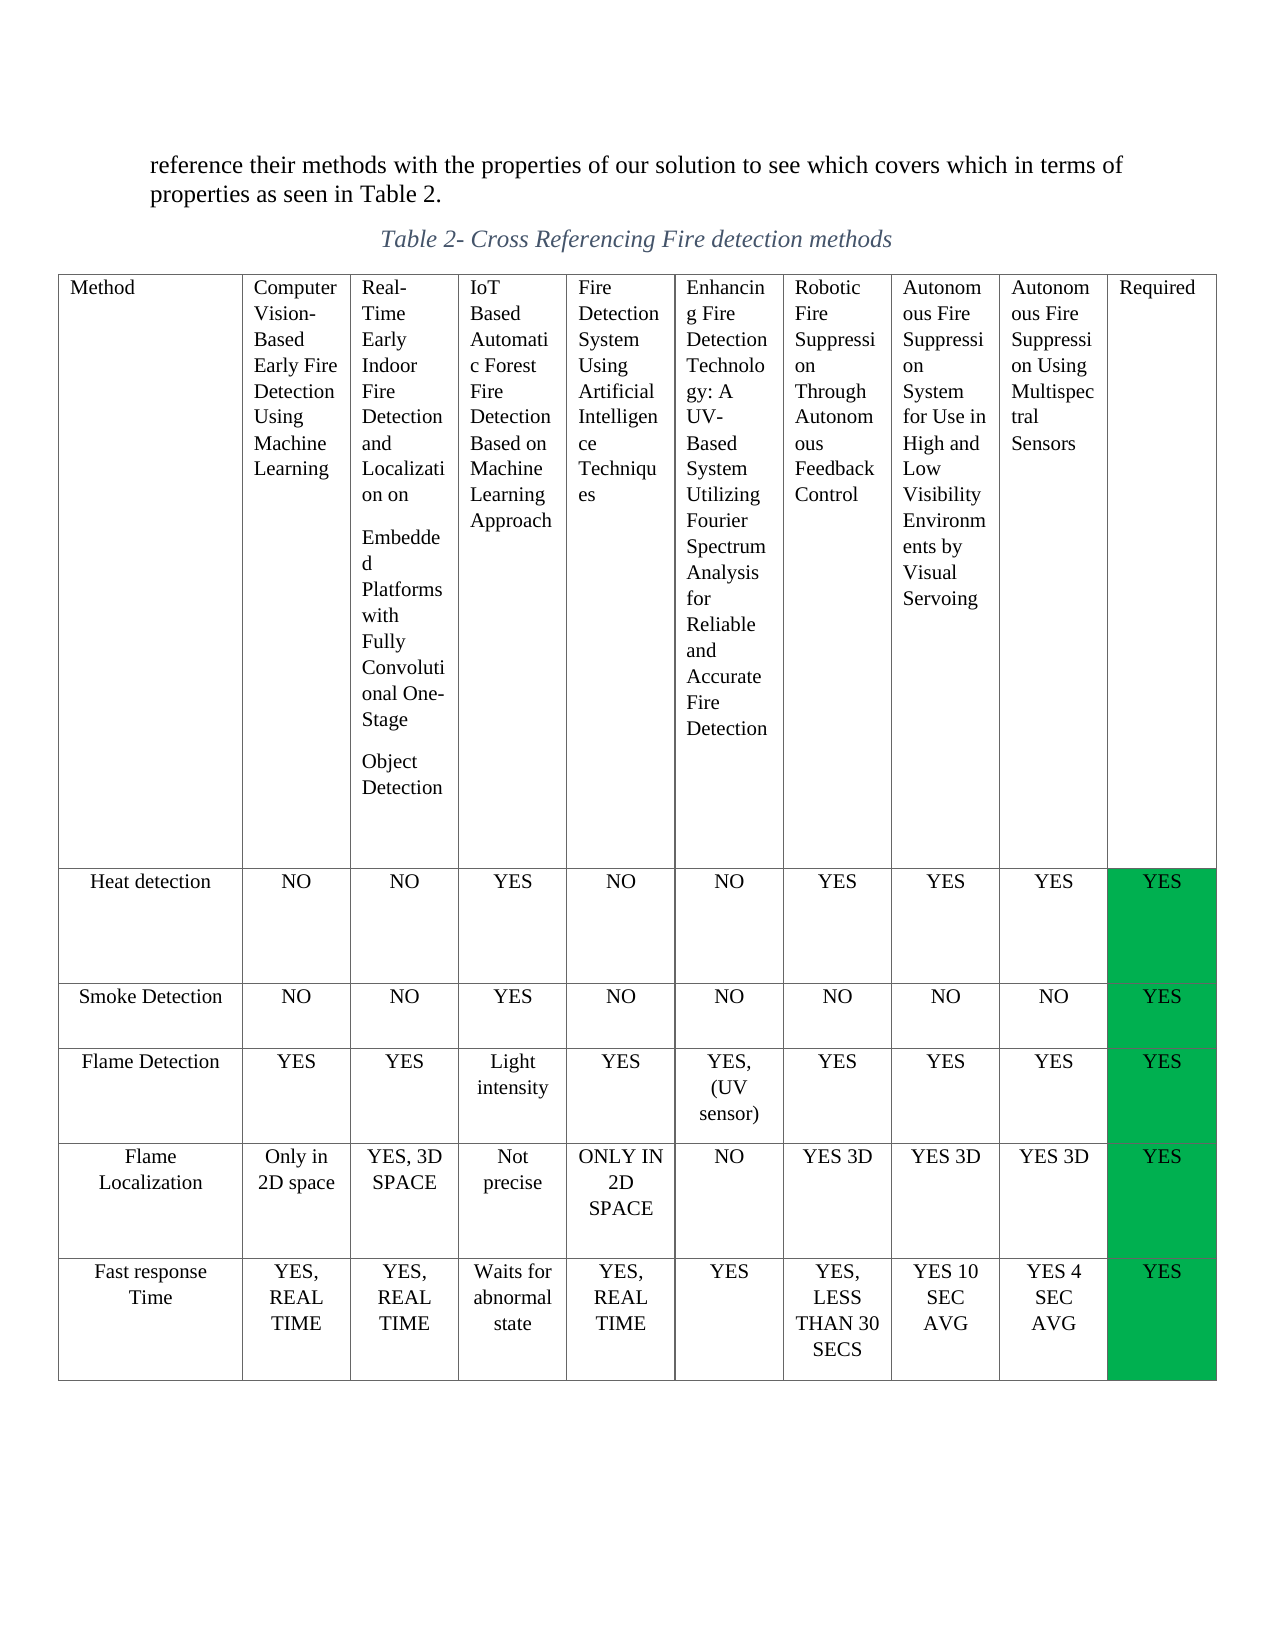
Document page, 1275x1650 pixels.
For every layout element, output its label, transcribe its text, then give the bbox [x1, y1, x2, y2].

table_cell NO [676, 869, 783, 983]
table_cell YES, REAL TIME [351, 1259, 458, 1380]
table_cell YES, (UV sensor) [676, 1049, 783, 1143]
table_cell YES [459, 869, 566, 983]
table_cell YES [784, 869, 891, 983]
table_cell YES [784, 1049, 891, 1143]
table_cell YES [892, 1049, 999, 1143]
table_cell NO [1000, 984, 1107, 1048]
table_header Robotic Fire Suppression Through Autonomous Feedback Control [784, 275, 891, 868]
table_header Real-Time Early Indoor Fire Detection and Localization on Embedded Platforms with Fully Convolutional One-Stage Object Detection [351, 275, 458, 868]
table_cell YES [351, 1049, 458, 1143]
table_cell Fast response Time [59, 1259, 242, 1380]
table_cell Smoke Detection [59, 984, 242, 1048]
table_cell NO [892, 984, 999, 1048]
table_header Autonomous Fire Suppression System for Use in High and Low Visibility Environments by Visual Servoing [892, 275, 999, 868]
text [150, 150, 1125, 207]
table_cell NO [676, 1144, 783, 1258]
table_cell Heat detection [59, 869, 242, 983]
table_cell NO [567, 869, 674, 983]
table_cell YES 10 SEC AVG [892, 1259, 999, 1380]
table_cell YES [1000, 869, 1107, 983]
table_cell ONLY IN 2D SPACE [567, 1144, 674, 1258]
table_cell YES [892, 869, 999, 983]
table_cell NO [351, 869, 458, 983]
table_cell YES, REAL TIME [243, 1259, 350, 1380]
table_header Required [1108, 275, 1216, 868]
table_cell YES [1000, 1049, 1107, 1143]
table_cell YES 4 SEC AVG [1000, 1259, 1107, 1380]
table_header Enhancing Fire Detection Technology: A UV-Based System Utilizing Fourier Spectrum Analysis for Reliable and Accurate Fire Detection [676, 275, 783, 868]
table_cell YES [1108, 869, 1216, 983]
table_cell NO [243, 984, 350, 1048]
table_cell NO [351, 984, 458, 1048]
table_cell NO [676, 984, 783, 1048]
text Table 2- Cross Referencing Fire detection methods [150, 224, 1125, 253]
table_header Method [59, 275, 242, 868]
table_cell YES 3D [1000, 1144, 1107, 1258]
table_cell YES 3D [784, 1144, 891, 1258]
table_cell Not precise [459, 1144, 566, 1258]
table_cell YES [1108, 1144, 1216, 1258]
table_cell YES [459, 984, 566, 1048]
table_cell Waits for abnormal state [459, 1259, 566, 1380]
table_cell YES [1108, 984, 1216, 1048]
table_cell Only in 2D space [243, 1144, 350, 1258]
table_cell YES [1108, 1259, 1216, 1380]
table_cell NO [567, 984, 674, 1048]
table_header Computer Vision-Based Early Fire Detection Using Machine Learning [243, 275, 350, 868]
table_cell YES, 3D SPACE [351, 1144, 458, 1258]
table_cell YES [676, 1259, 783, 1380]
table_cell Flame Detection [59, 1049, 242, 1143]
table_header IoT Based Automatic Forest Fire Detection Based on Machine Learning Approach [459, 275, 566, 868]
table_cell Light intensity [459, 1049, 566, 1143]
table_cell YES, REAL TIME [567, 1259, 674, 1380]
table_cell YES, LESS THAN 30 SECS [784, 1259, 891, 1380]
table_cell YES [243, 1049, 350, 1143]
table_cell YES [1108, 1049, 1216, 1143]
table_cell YES 3D [892, 1144, 999, 1258]
table_header Autonomous Fire Suppression Using Multispectral Sensors [1000, 275, 1107, 868]
table_cell YES [567, 1049, 674, 1143]
table_cell Flame Localization [59, 1144, 242, 1258]
table_header Fire Detection System Using Artificial Intelligence Techniques [567, 275, 674, 868]
table_cell NO [243, 869, 350, 983]
table_cell NO [784, 984, 891, 1048]
